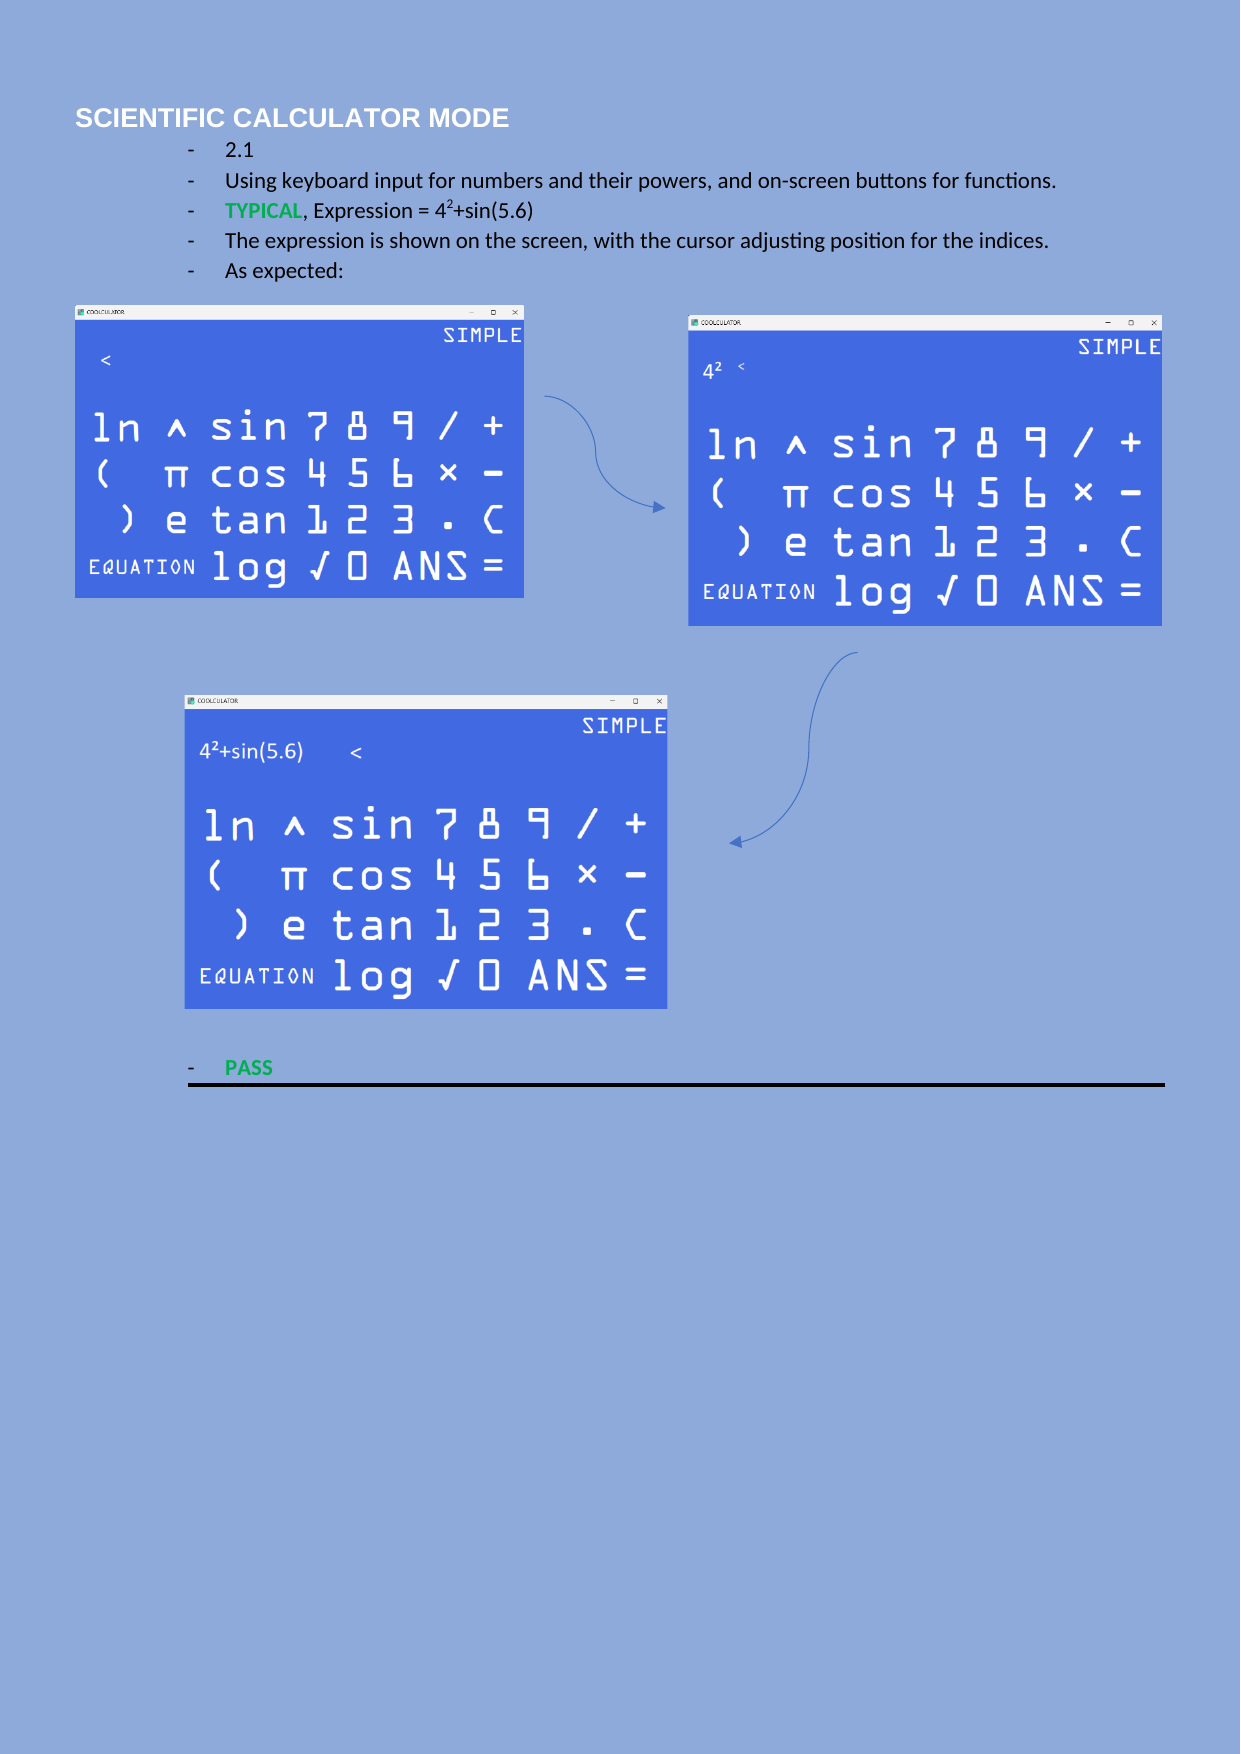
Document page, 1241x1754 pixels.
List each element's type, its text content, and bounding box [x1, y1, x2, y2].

list Using keyboard input for numbers and their powers, and on-screen buttons for functions. [187, 166, 1165, 194]
picture [686, 315, 1162, 625]
picture [183, 695, 667, 1008]
picture [73, 305, 524, 596]
list TYPICAL, Expression = 42+sin(5.6) [187, 196, 1165, 224]
list As expected: [187, 256, 1165, 284]
subtitle SCIENTIFIC CALCULATOR MODE [75, 102, 1165, 133]
list 2.1 [187, 136, 1165, 164]
list The expression is shown on the screen, with the cursor adjusting position for the indices. [187, 226, 1165, 254]
list PASS [187, 1053, 1165, 1087]
